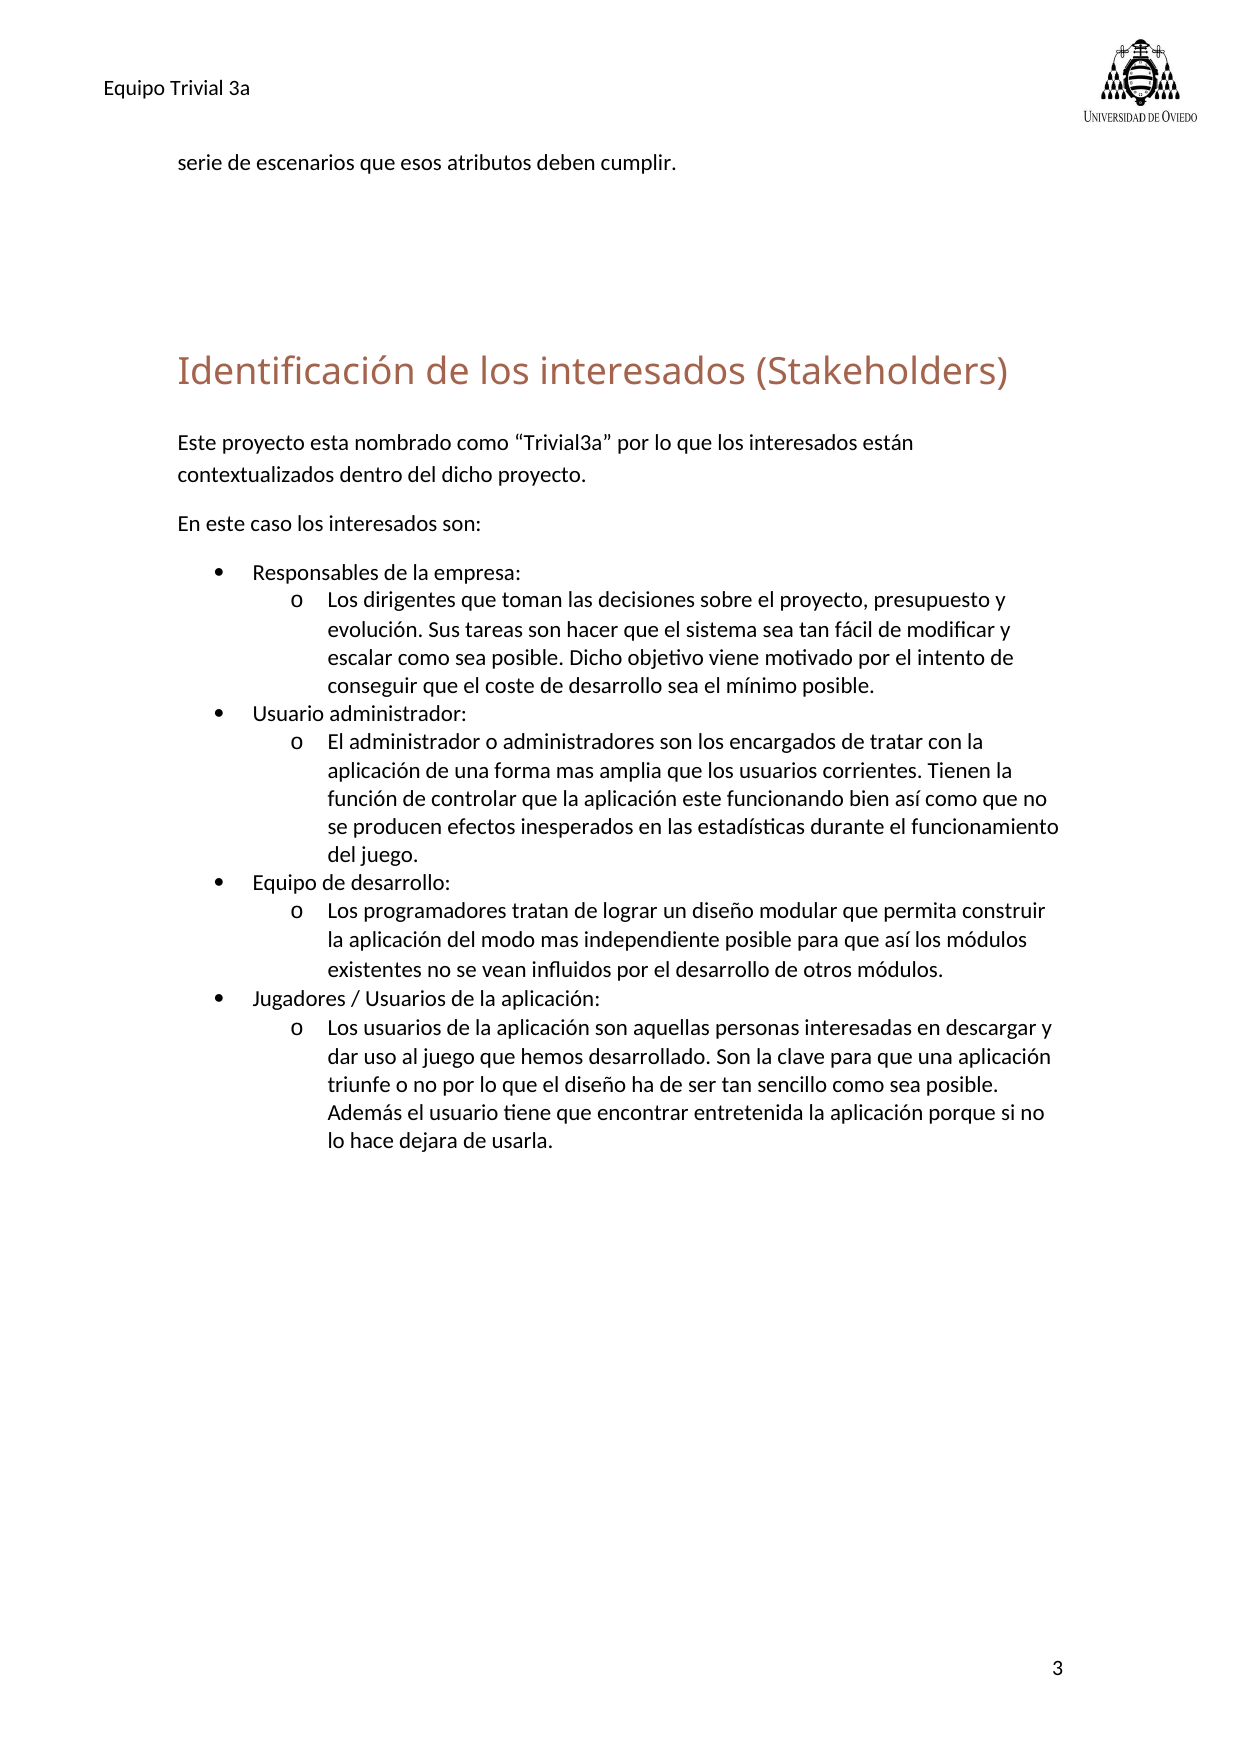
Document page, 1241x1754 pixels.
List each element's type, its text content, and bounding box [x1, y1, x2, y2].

text Identificación de los interesados (Stakeholders) [177, 344, 1063, 395]
list Los programadores tratan de lograr un diseño modular que permita construir la aplicación del modo mas independiente posible para que así los módulos existentes no se vean influidos por el desarrollo de otros módulos. [290, 896, 1063, 984]
list Jugadores / Usuarios de la aplicación: [215, 984, 1063, 1013]
list Responsables de la empresa: [215, 558, 1063, 586]
list El administrador o administradores son los encargados de tratar con la aplicación de una forma mas amplia que los usuarios corrientes. Tienen la función de controlar que la aplicación este funcionando bien así como que no se producen efectos inesperados en las estadísticas durante el funcionamiento del juego. [290, 727, 1063, 868]
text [177, 148, 1063, 176]
list Los usuarios de la aplicación son aquellas personas interesadas en descargar y dar uso al juego que hemos desarrollado. Son la clave para que una aplicación triunfe o no por lo que el diseño ha de ser tan sencillo como sea posible. Además el usuario tiene que encontrar entretenida la aplicación porque si no lo hace dejara de usarla. [290, 1013, 1063, 1154]
picture [1077, 35, 1198, 123]
list Los dirigentes que toman las decisiones sobre el proyecto, presupuesto y evolución. Sus tareas son hacer que el sistema sea tan fácil de modificar y escalar como sea posible. Dicho objetivo viene motivado por el intento de conseguir que el coste de desarrollo sea el mínimo posible. [290, 586, 1063, 699]
list Usuario administrador: [215, 699, 1063, 727]
list Equipo de desarrollo: [215, 868, 1063, 896]
text Este proyecto esta nombrado como “Trivial3a” por lo que los interesados están contextualizados dentro del dicho proyecto. [177, 428, 1063, 488]
text En este caso los interesados son: [177, 509, 1063, 537]
